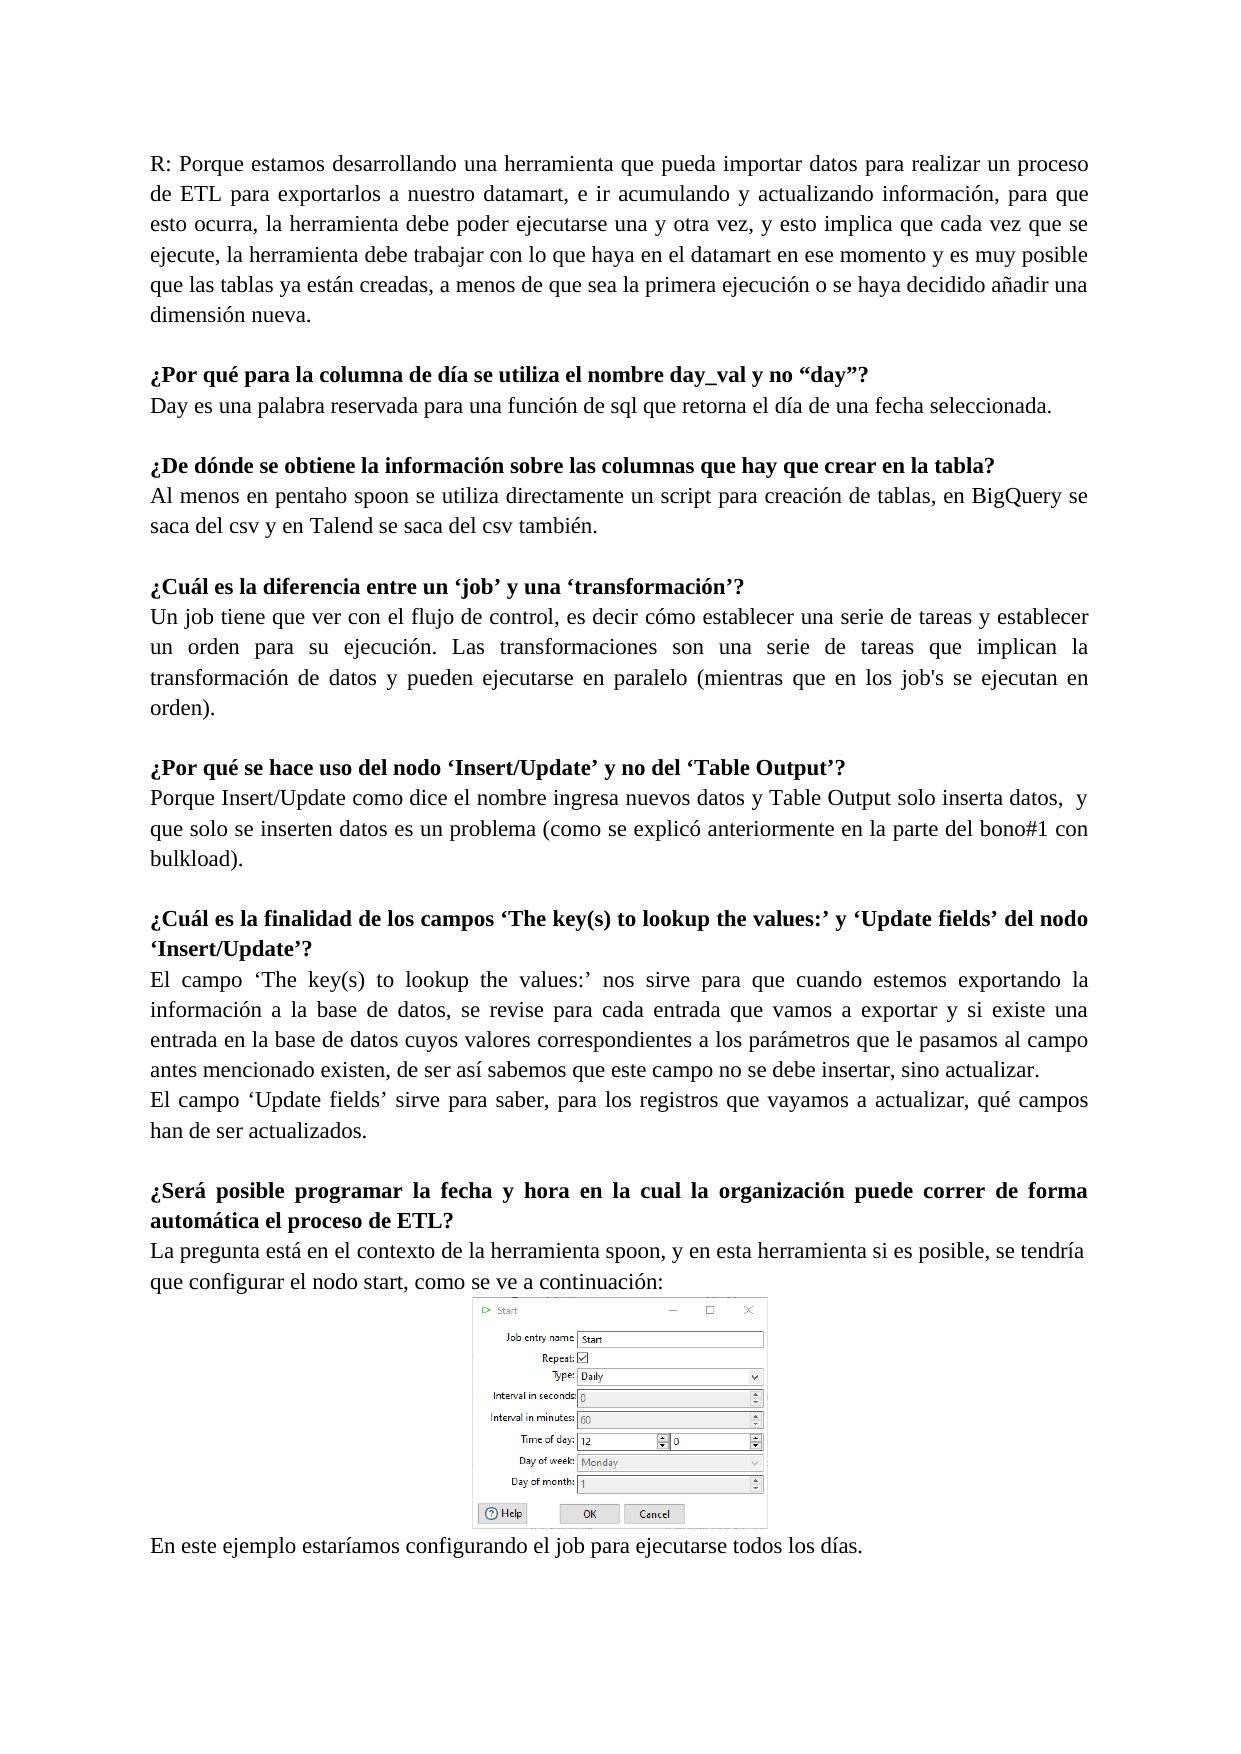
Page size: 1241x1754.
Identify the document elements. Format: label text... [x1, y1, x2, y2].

text Porque Insert/Update como dice el nombre ingresa nuevos datos y Table Output solo inserta datos, y que solo se inserten datos es un problema (como se explicó anteriormente en la parte del bono#1 con bulkload). [150, 784, 1090, 871]
text ¿Cuál es la finalidad de los campos ‘The key(s) to lookup the values:’ y ‘Update fields’ del nodo ‘Insert/Update’? [150, 905, 1090, 962]
text Un job tiene que ver con el flujo de control, es decir cómo establecer una serie de tareas y establecer un orden para su ejecución. Las transformaciones son una serie de tareas que implican la transformación de datos y pueden ejecutarse en paralelo (mientras que en los job's se ejecutan en orden). [150, 603, 1090, 720]
text Al menos en pentaho spoon se utiliza directamente un script para creación de tablas, en BigQuery se saca del csv y en Talend se saca del csv también. [150, 482, 1090, 539]
text ¿Por qué para la columna de día se utiliza el nombre day_val y no “day”? [150, 361, 1090, 388]
text La pregunta está en el contexto de la herramienta spoon, y en esta herramienta si es posible, se tendría que configurar el nodo start, como se ve a continuación: [150, 1237, 1090, 1294]
text En este ejemplo estaríamos configurando el job para ejecutarse todos los días. [150, 1532, 1090, 1559]
text ¿De dónde se obtiene la información sobre las columnas que hay que crear en la tabla? [150, 452, 1090, 478]
text ¿Será posible programar la fecha y hora en la cual la organización puede correr de forma automática el proceso de ETL? [150, 1177, 1090, 1234]
text El campo ‘The key(s) to lookup the values:’ nos sirve para que cuando estemos exportando la información a la base de datos, se revise para cada entrada que vamos a exportar y si existe una entrada en la base de datos cuyos valores correspondientes a los parámetros que le pasamos al campo antes mencionado existen, de ser así sabemos que este campo no se debe insertar, sino actualizar. [150, 966, 1090, 1083]
text ¿Cuál es la diferencia entre un ‘job’ y una ‘transformación’? [150, 573, 1090, 599]
picture [472, 1297, 768, 1529]
text R: Porque estamos desarrollando una herramienta que pueda importar datos para realizar un proceso de ETL para exportarlos a nuestro datamart, e ir acumulando y actualizando información, para que esto ocurra, la herramienta debe poder ejecutarse una y otra vez, y esto implica que cada vez que se ejecute, la herramienta debe trabajar con lo que haya en el datamart en ese momento y es muy posible que las tablas ya están creadas, a menos de que sea la primera ejecución o se haya decidido añadir una dimensión nueva. [150, 150, 1090, 327]
text ¿Por qué se hace uso del nodo ‘Insert/Update’ y no del ‘Table Output’? [150, 754, 1090, 781]
text Day es una palabra reservada para una función de sql que retorna el día de una fecha seleccionada. [150, 392, 1090, 418]
text El campo ‘Update fields’ sirve para saber, para los registros que vayamos a actualizar, qué campos han de ser actualizados. [150, 1086, 1090, 1143]
